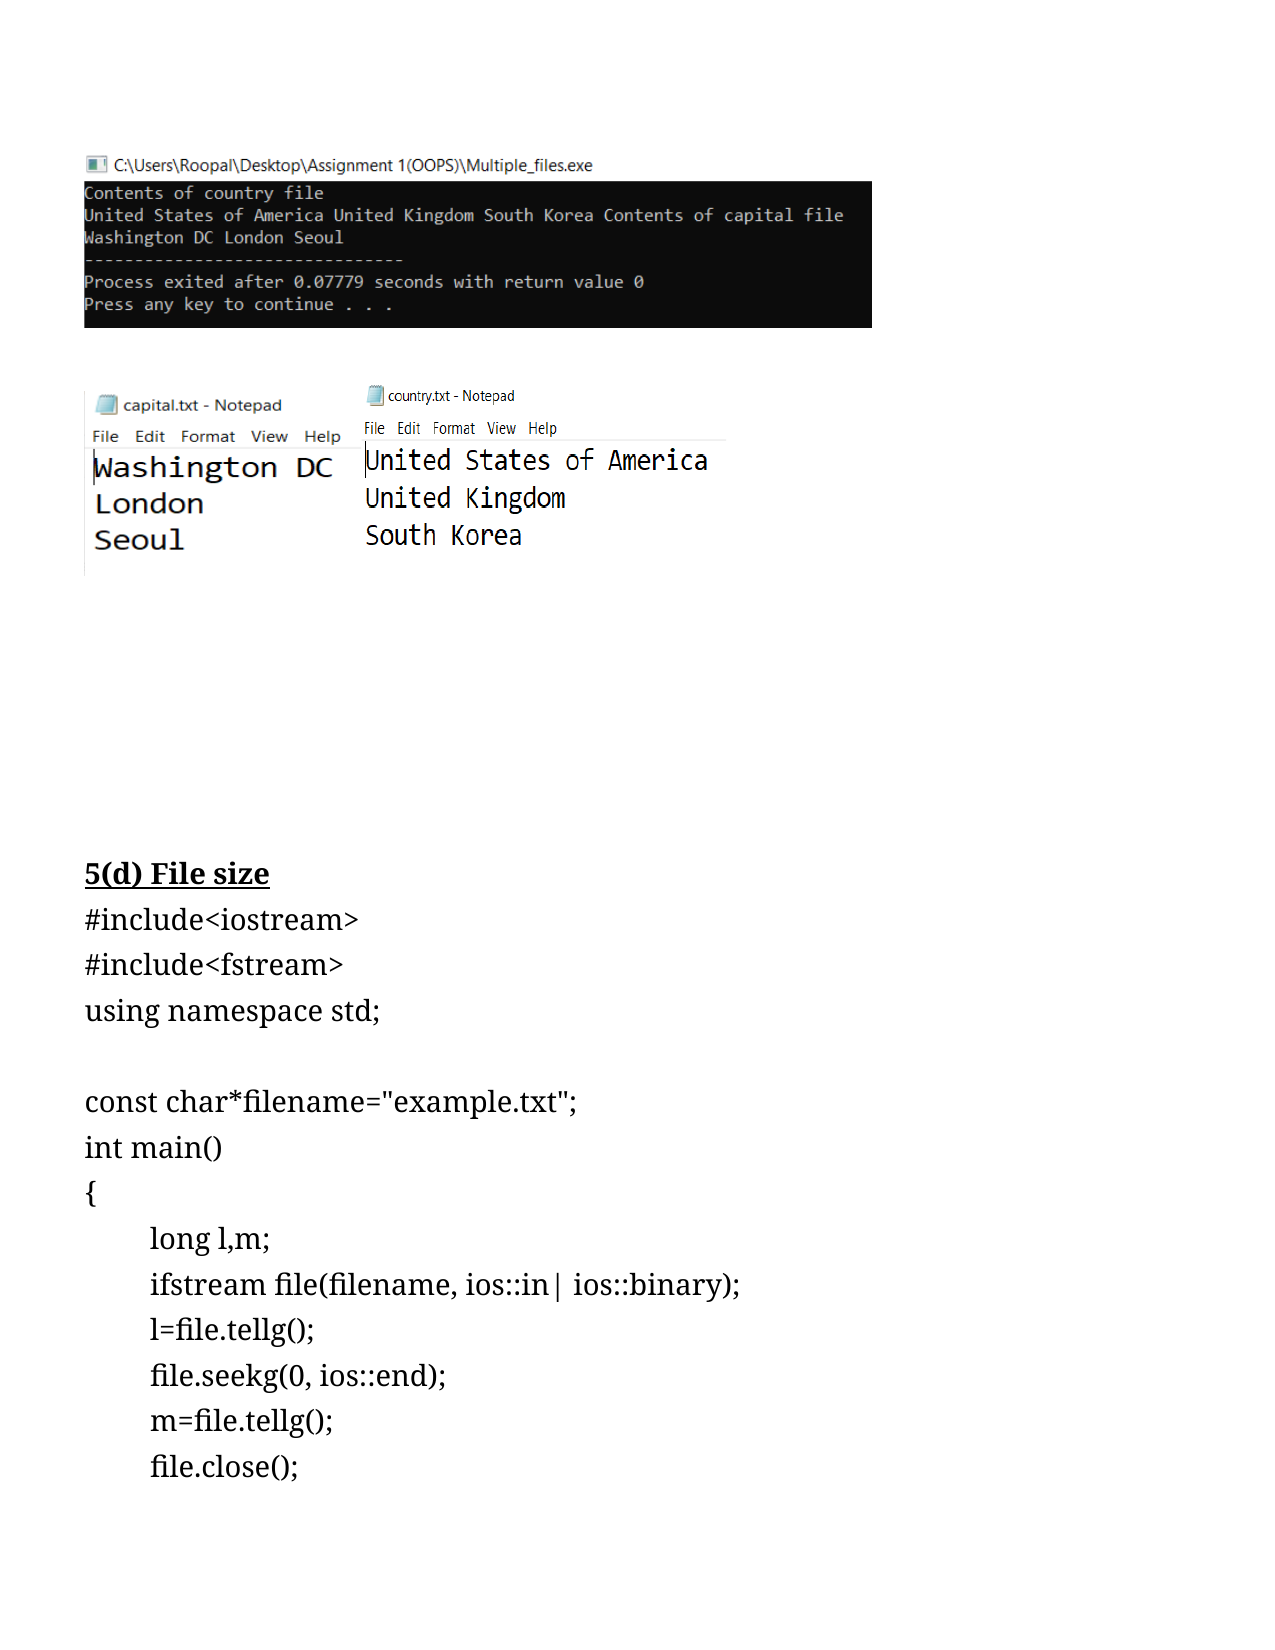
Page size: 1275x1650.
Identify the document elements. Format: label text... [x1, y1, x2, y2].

text long l,m; [150, 1218, 1125, 1258]
text l=file.tellg(); [150, 1309, 1125, 1349]
text #include<iostream> [84, 899, 1125, 938]
picture [84, 150, 872, 328]
text 5(d) File size [84, 853, 1125, 893]
text using namespace std; [84, 990, 1125, 1030]
text const char*filename="example.txt"; [84, 1081, 1125, 1121]
text int main() [84, 1127, 1125, 1167]
text m=file.tellg(); [150, 1401, 1125, 1440]
text file.close(); [150, 1446, 1125, 1486]
text #include<fstream> [84, 944, 1125, 984]
text ifstream file(filename, ios::in| ios::binary); [150, 1264, 1125, 1303]
picture [84, 377, 727, 576]
text { [84, 1173, 1125, 1212]
text file.seekg(0, ios::end); [150, 1355, 1125, 1395]
